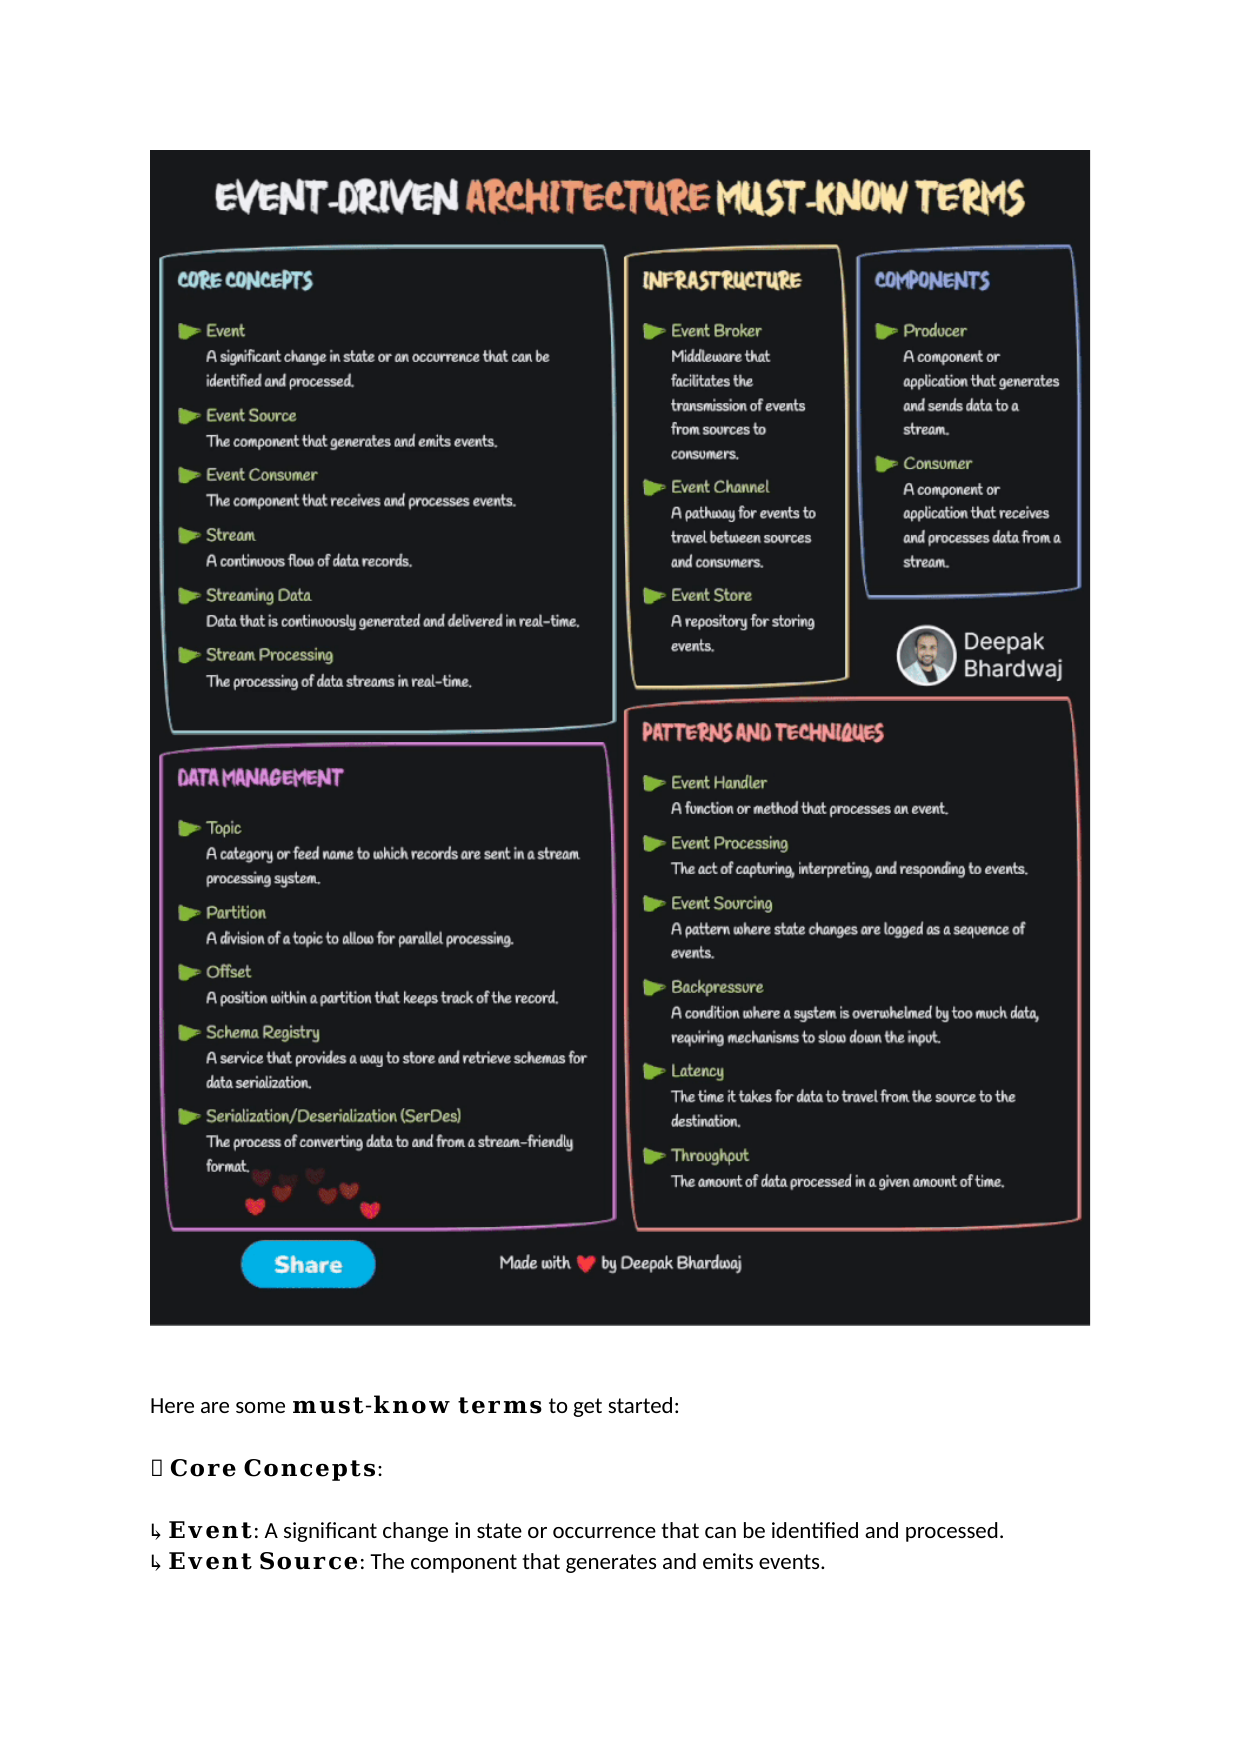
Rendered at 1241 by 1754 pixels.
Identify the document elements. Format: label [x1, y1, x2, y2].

text [150, 1391, 1090, 1575]
picture [150, 150, 1091, 1326]
